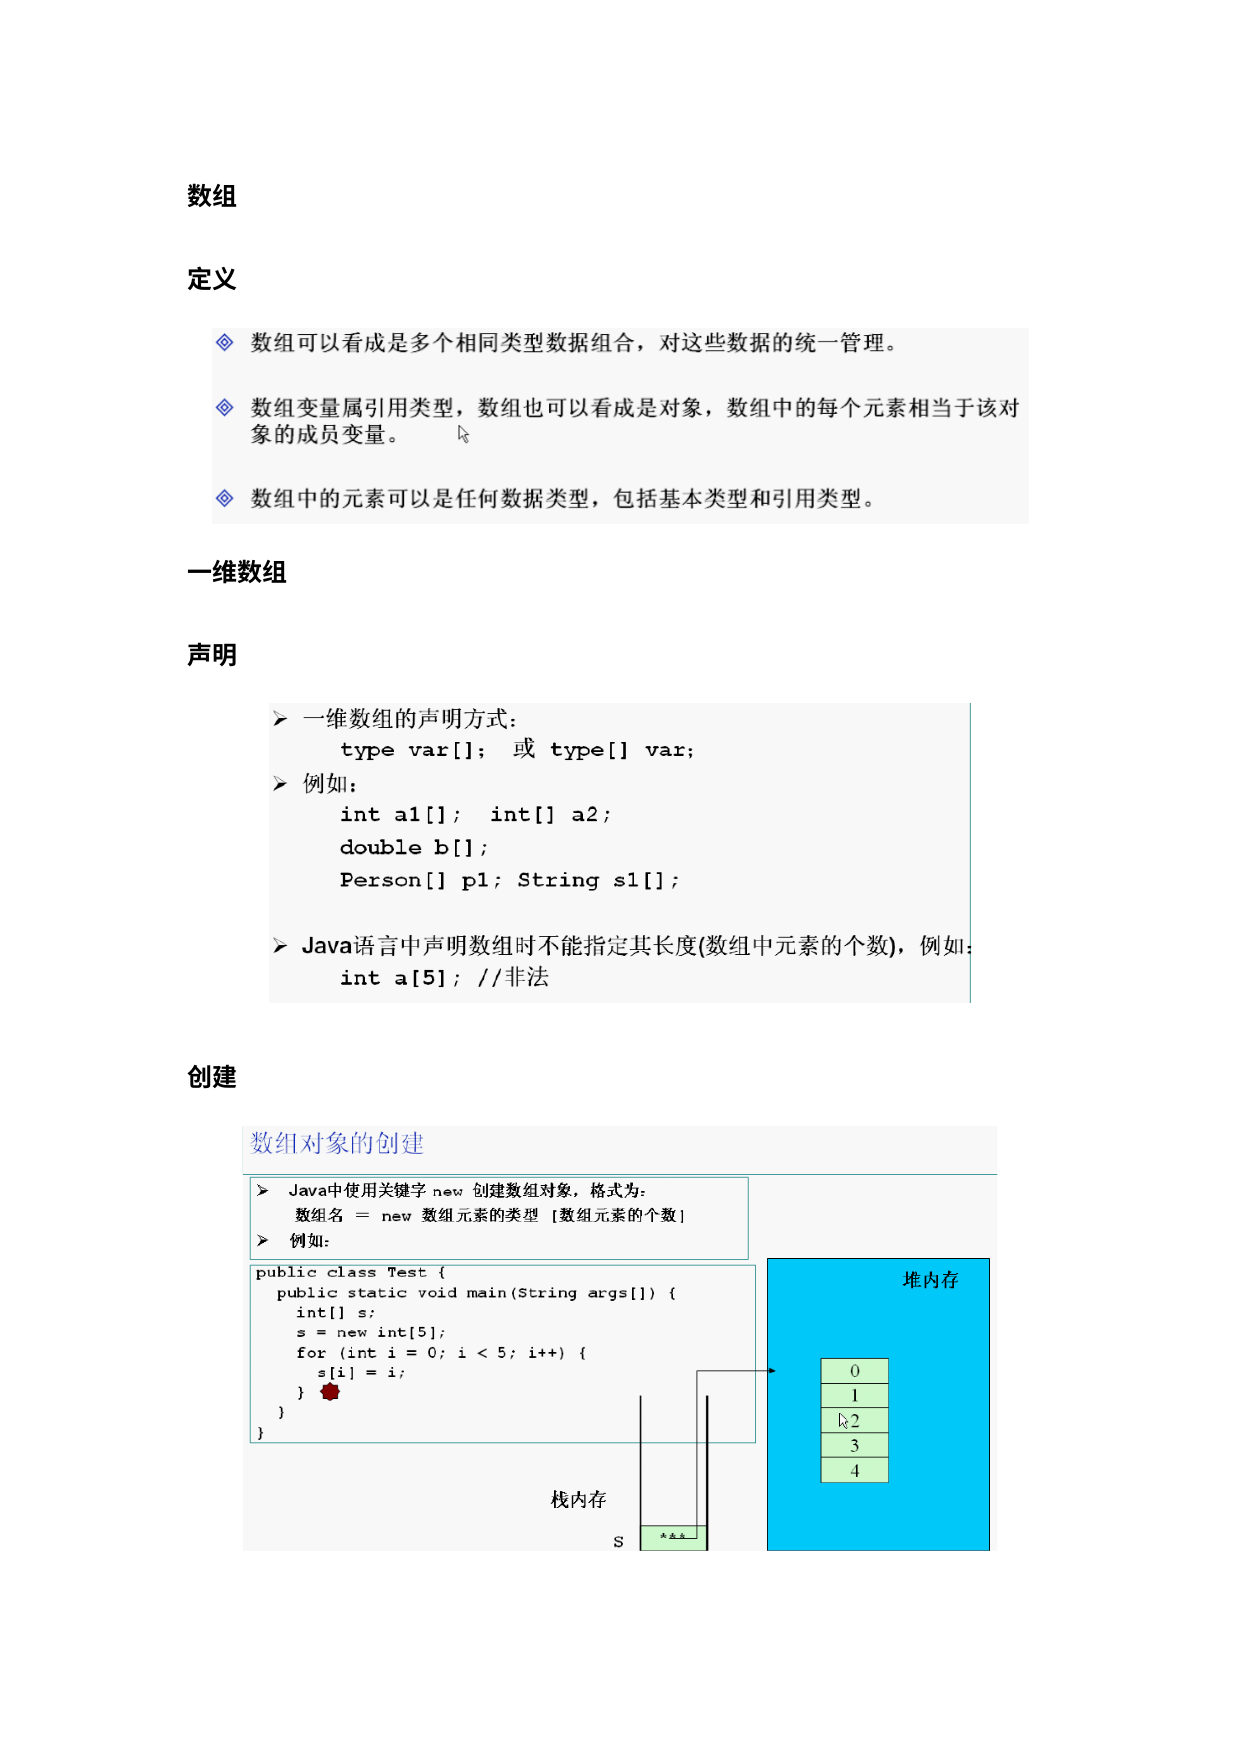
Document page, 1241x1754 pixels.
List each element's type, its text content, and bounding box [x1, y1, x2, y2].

subtitle 声明 [187, 621, 1053, 686]
subtitle 定义 [187, 245, 1053, 310]
picture [242, 1126, 998, 1551]
picture [211, 328, 1029, 524]
picture [822, 1359, 888, 1482]
subtitle 数组 [187, 162, 1053, 227]
subtitle 一维数组 [187, 538, 1053, 603]
picture [268, 703, 972, 1003]
subtitle 创建 [187, 1043, 1053, 1108]
